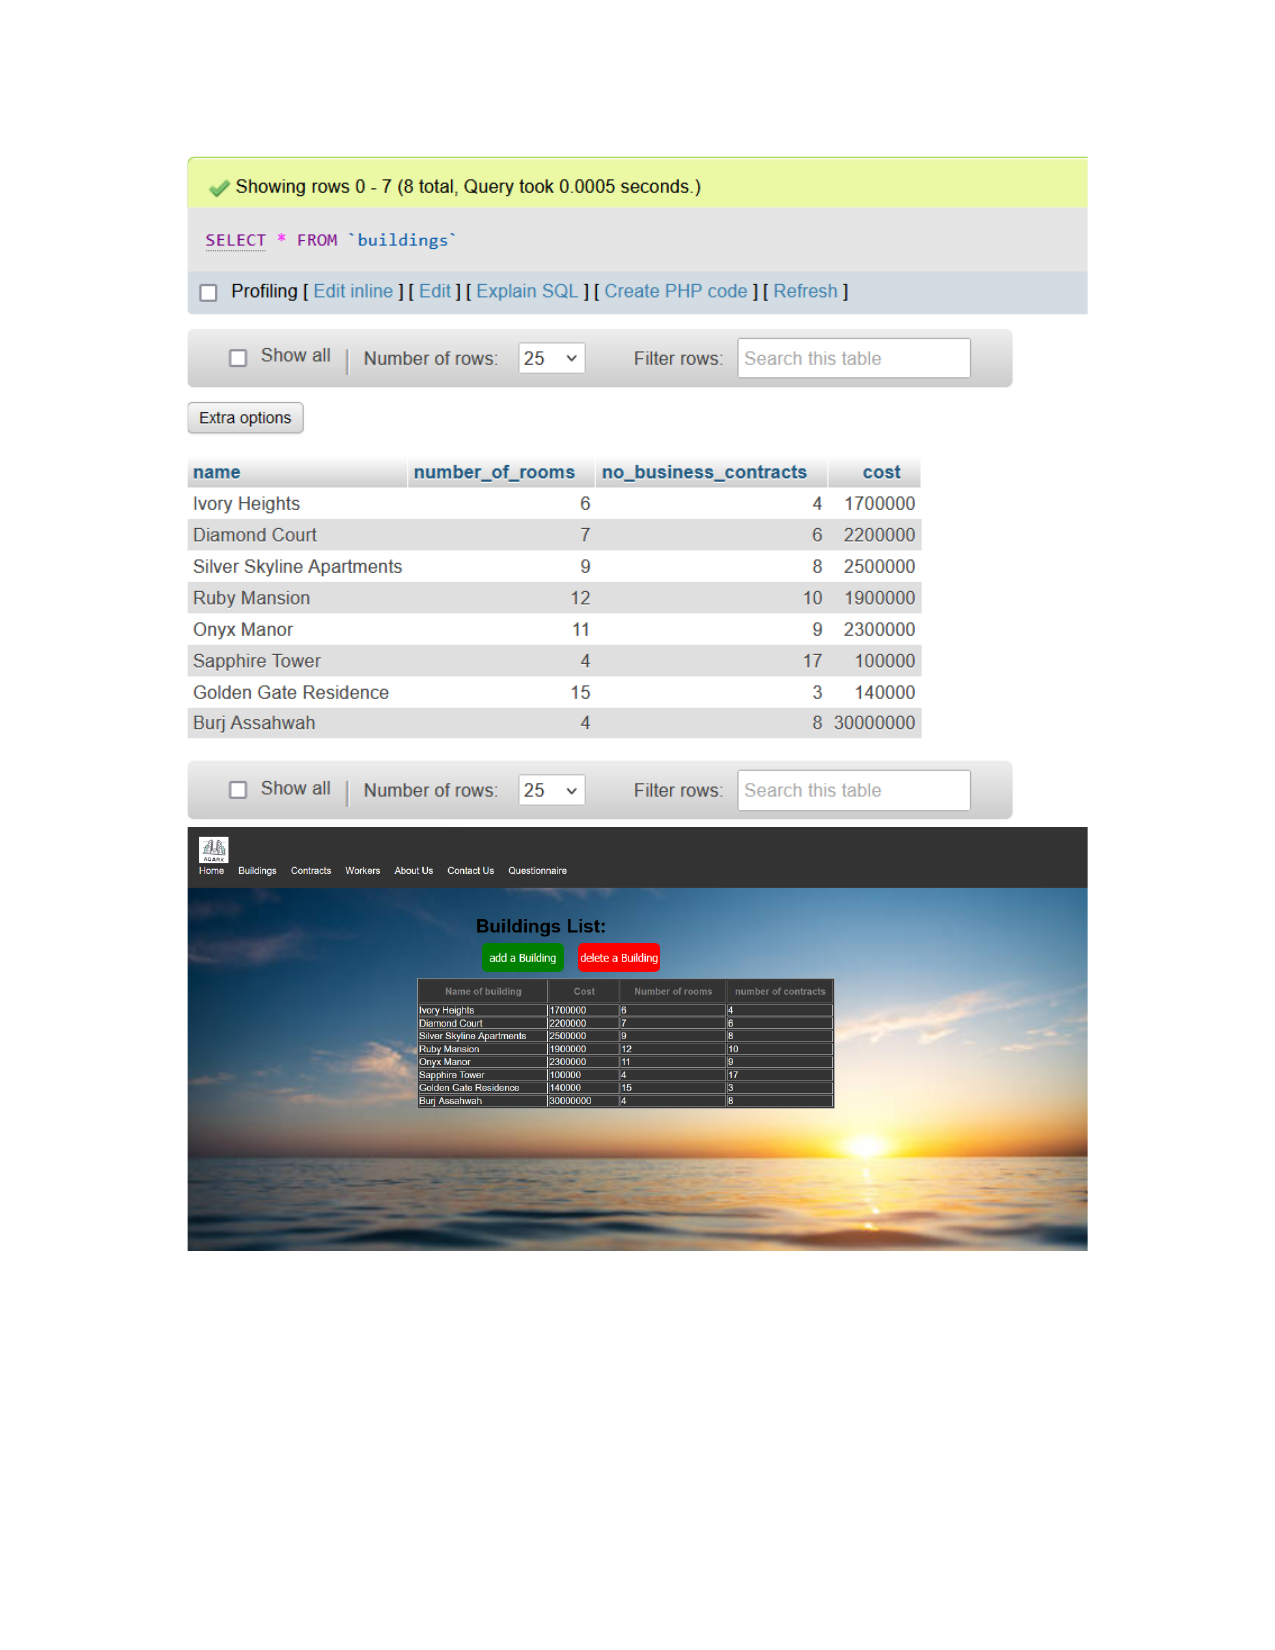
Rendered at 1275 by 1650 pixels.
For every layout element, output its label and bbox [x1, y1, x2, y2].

picture [187, 150, 1088, 826]
picture [187, 827, 1088, 1251]
